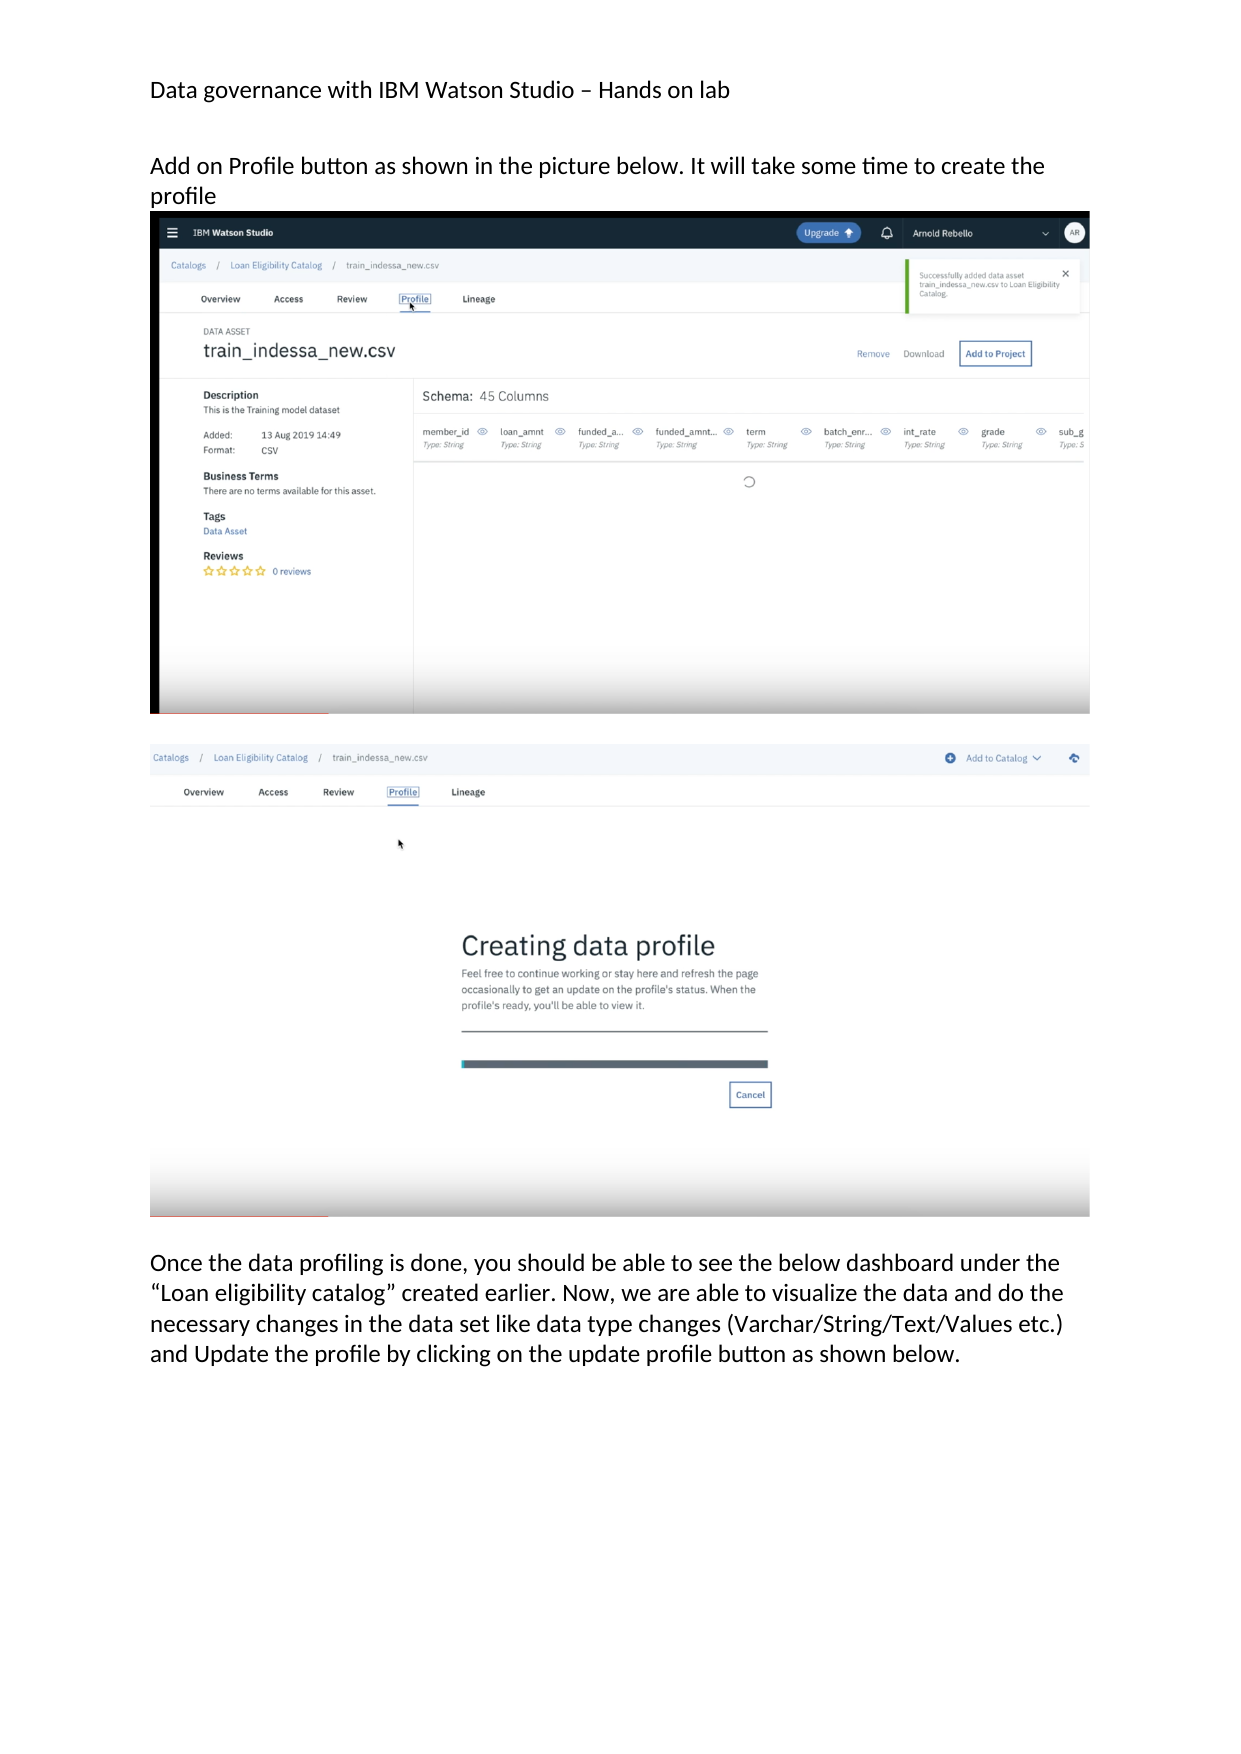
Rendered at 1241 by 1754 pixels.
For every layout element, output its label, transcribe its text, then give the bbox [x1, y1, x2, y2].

picture [150, 744, 1090, 1217]
text Once the data profiling is done, you should be able to see the below dashboard under the “Loan eligibility catalog” created earlier. Now, we are able to visualize the data and do the necessary changes in the data set like data type changes (Varchar/String/Text/Values etc.) and Update the profile by clicking on the update profile button as shown below. [150, 1247, 1090, 1369]
text Add on Profile button as shown in the picture below. It will take some time to create the profile [150, 150, 1090, 211]
picture [150, 211, 1090, 714]
